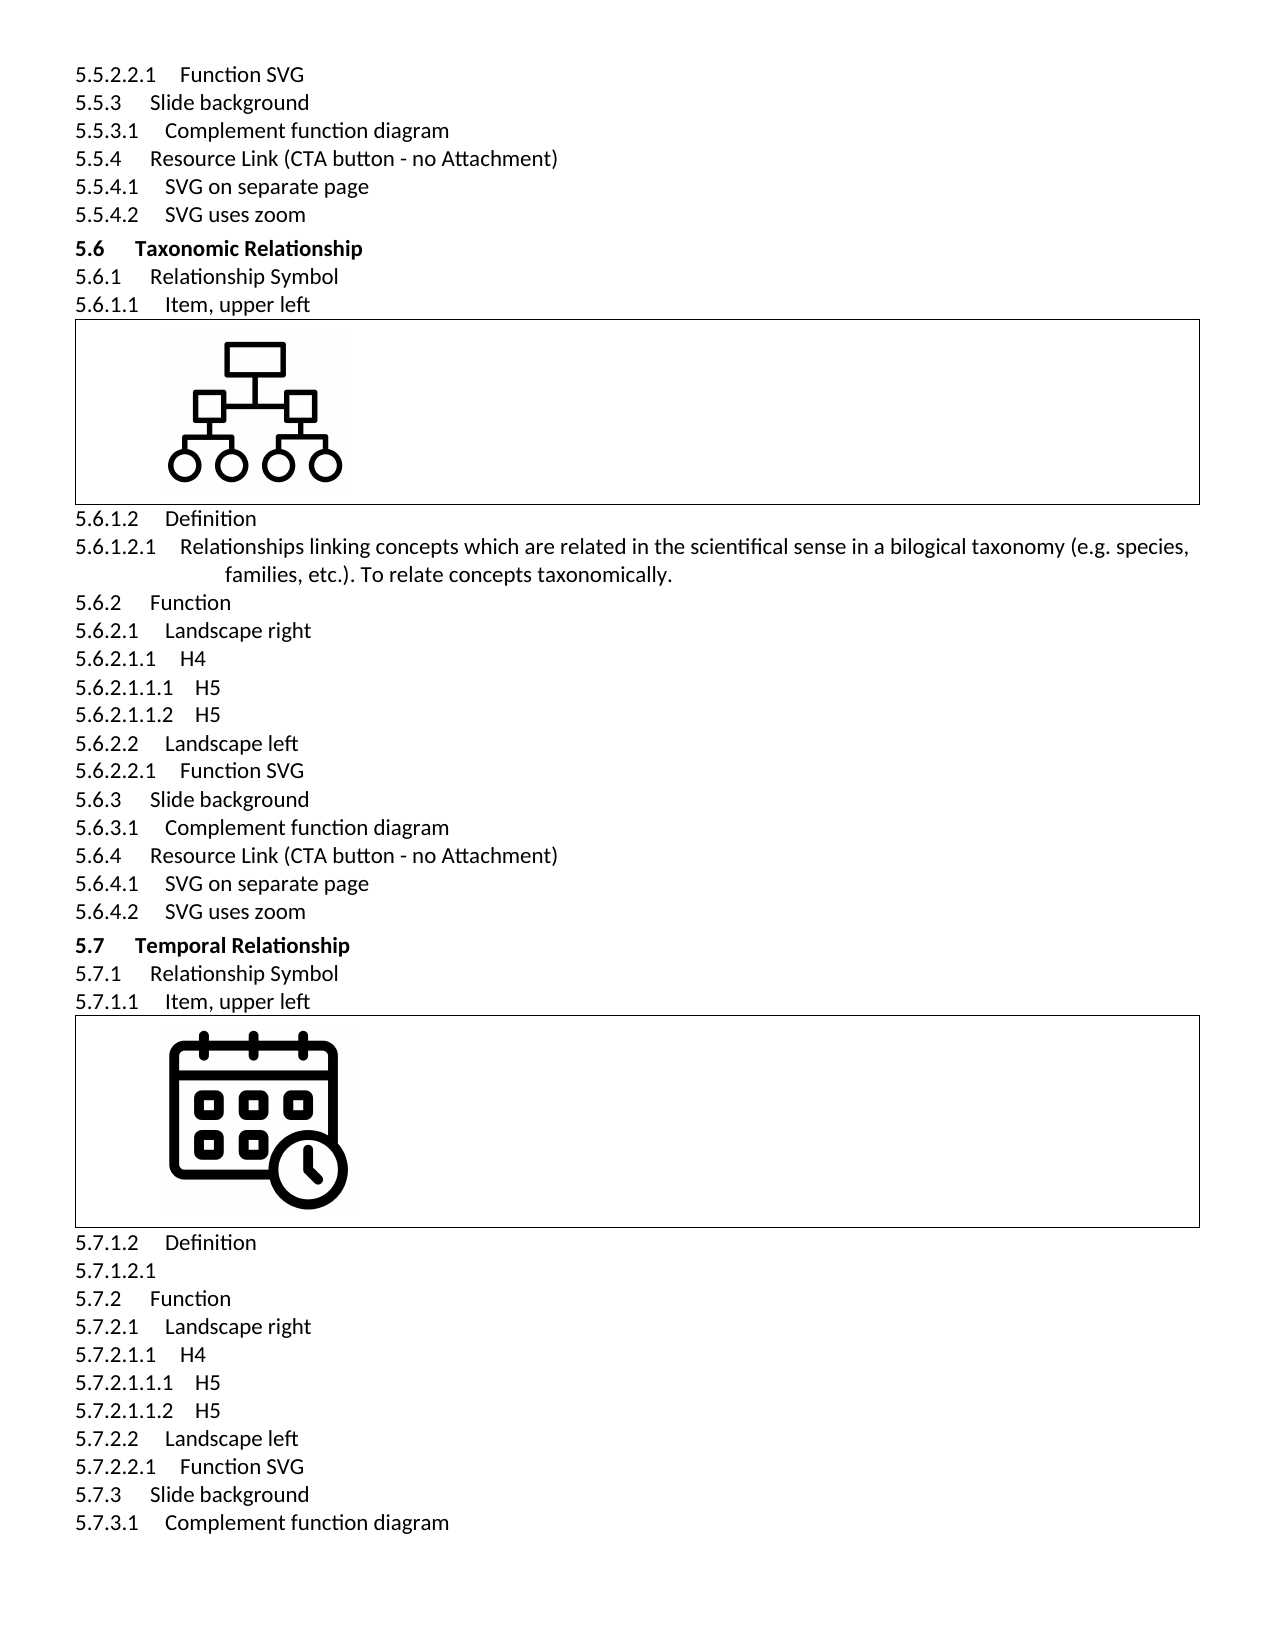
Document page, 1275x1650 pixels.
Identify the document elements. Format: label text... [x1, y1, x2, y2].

subtitle Function SVG [75, 60, 1200, 88]
subtitle Function [75, 1284, 1200, 1312]
subtitle Taxonomic Relationship [75, 234, 1200, 262]
subtitle Relationship Symbol [75, 959, 1200, 987]
subtitle Landscape left [75, 729, 1200, 757]
subtitle Definition [75, 505, 1200, 532]
subtitle Item, upper left [75, 290, 1200, 318]
subtitle Complement function diagram [75, 813, 1200, 841]
subtitle Item, upper left [75, 987, 1200, 1015]
subtitle Complement function diagram [75, 116, 1200, 144]
subtitle Function [75, 588, 1200, 617]
subtitle H4 [75, 644, 1200, 673]
subtitle Landscape right [75, 1312, 1200, 1340]
subtitle Landscape left [75, 1424, 1200, 1452]
subtitle SVG uses zoom [75, 200, 1200, 228]
subtitle Relationships linking concepts which are related in the scientifical sense in a bilogical taxonomy (e.g. species, families, etc.). To relate concepts taxonomically. [75, 532, 1200, 588]
subtitle Relationship Symbol [75, 262, 1200, 290]
subtitle Temporal Relationship [75, 931, 1200, 959]
subtitle Definition [75, 1228, 1200, 1256]
subtitle Slide background [75, 785, 1200, 813]
subtitle Resource Link (CTA button - no Attachment) [75, 841, 1200, 869]
subtitle Slide background [75, 1480, 1200, 1508]
subtitle Resource Link (CTA button - no Attachment) [75, 144, 1200, 172]
subtitle Slide background [75, 88, 1200, 116]
picture [161, 1028, 354, 1215]
picture [161, 332, 348, 491]
subtitle H5 [75, 701, 1200, 729]
table_header [76, 320, 1199, 503]
subtitle H4 [75, 1340, 1200, 1368]
subtitle Landscape right [75, 617, 1200, 644]
subtitle SVG on separate page [75, 869, 1200, 897]
subtitle SVG uses zoom [75, 897, 1200, 925]
subtitle Function SVG [75, 1452, 1200, 1480]
subtitle H5 [75, 673, 1200, 701]
subtitle H5 [75, 1368, 1200, 1396]
table_header [76, 1016, 1199, 1227]
subtitle H5 [75, 1396, 1200, 1424]
subtitle SVG on separate page [75, 172, 1200, 200]
subtitle Function SVG [75, 757, 1200, 785]
subtitle Complement function diagram [75, 1508, 1200, 1536]
